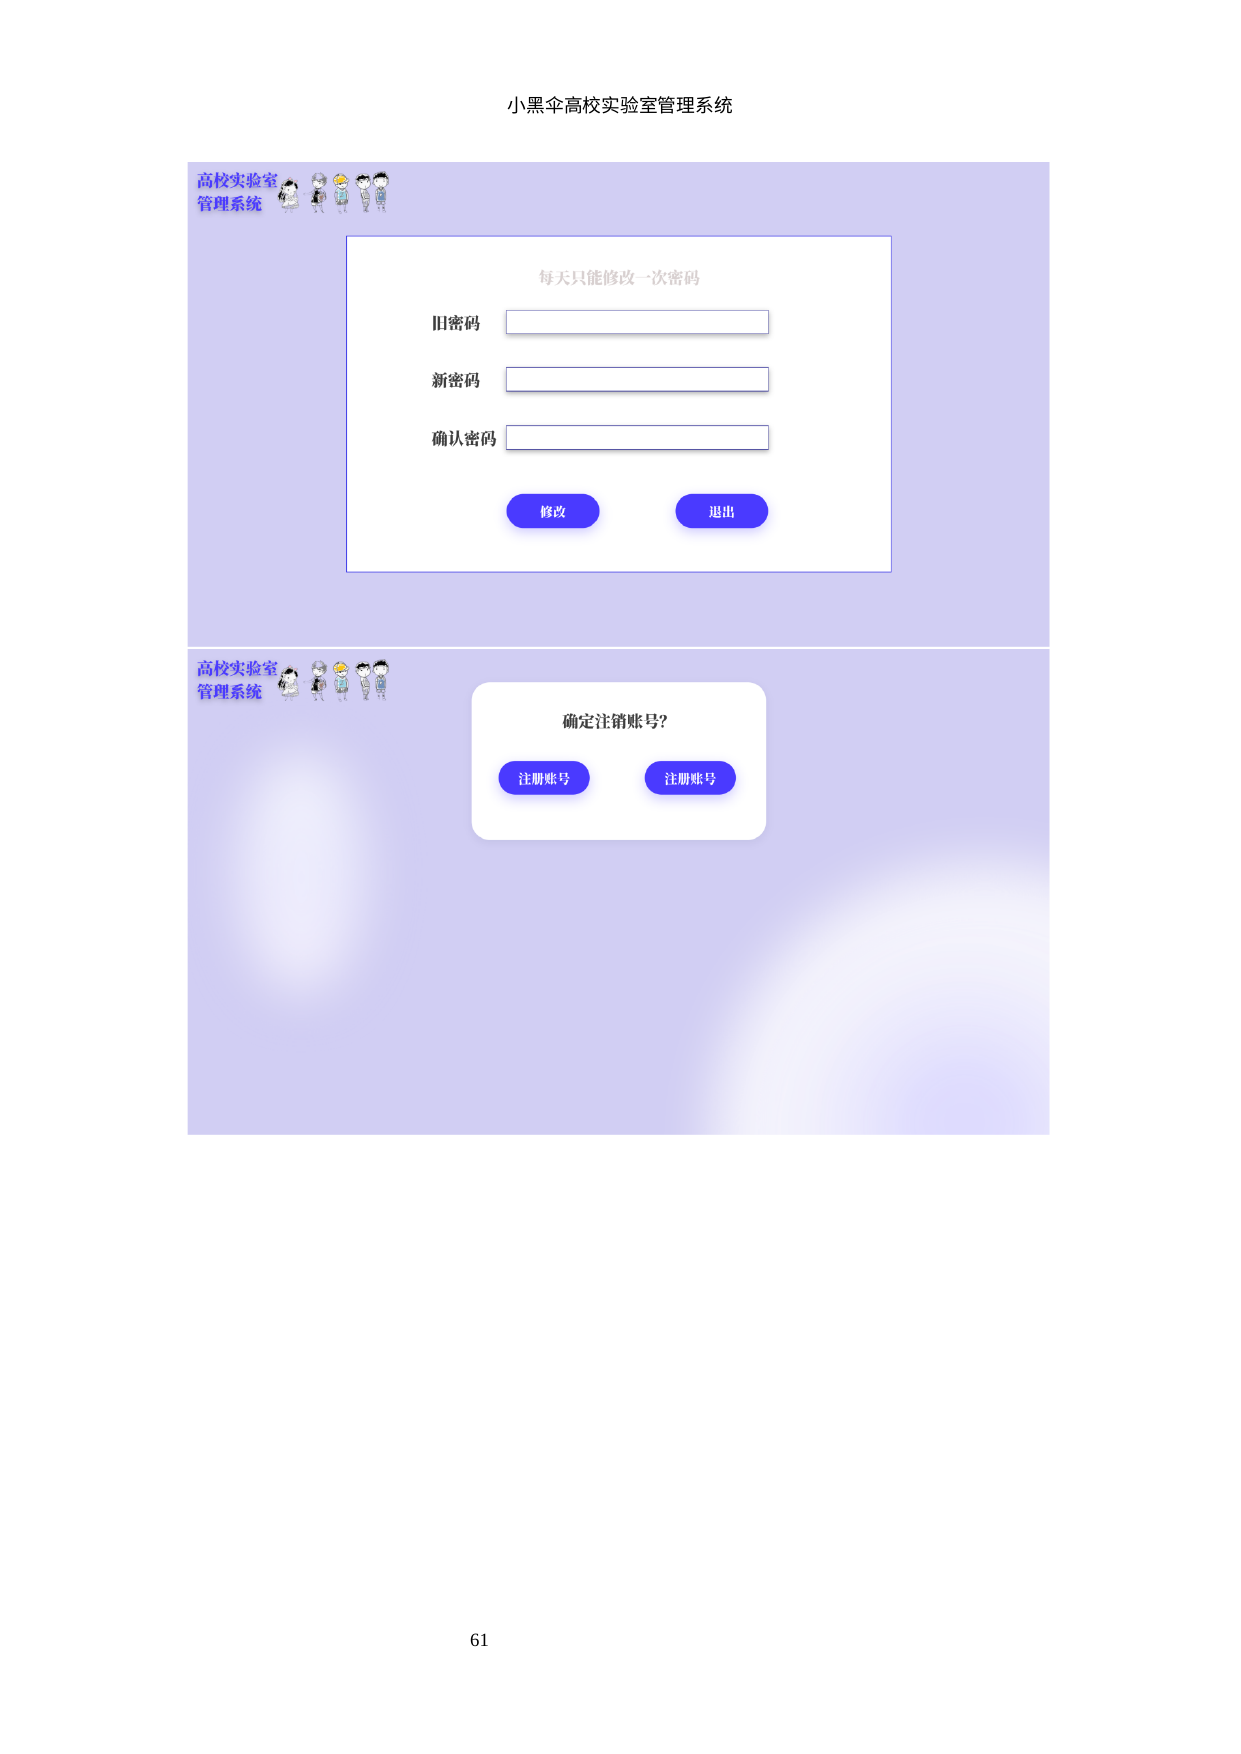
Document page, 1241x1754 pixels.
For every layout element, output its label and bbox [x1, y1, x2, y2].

picture [187, 162, 1050, 647]
picture [187, 649, 1050, 1135]
